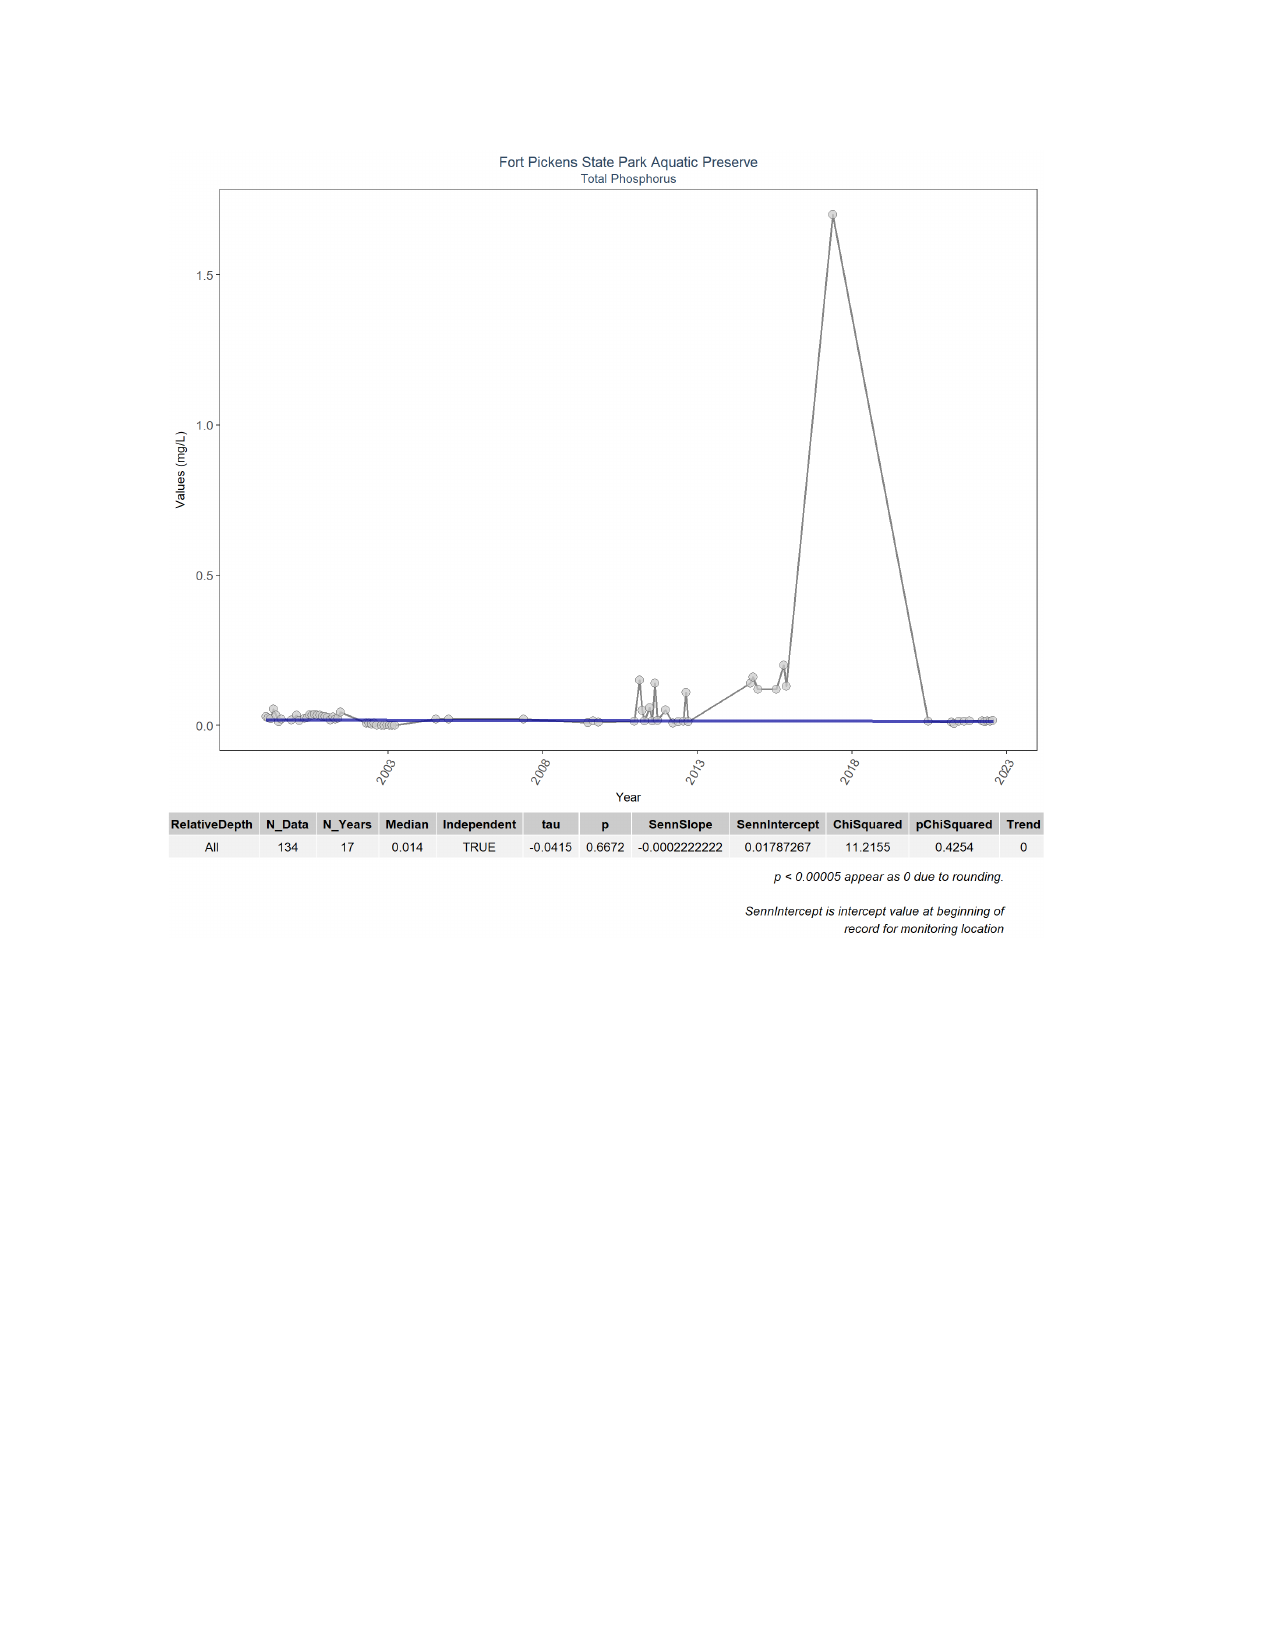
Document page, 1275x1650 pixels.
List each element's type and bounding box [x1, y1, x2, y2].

picture [168, 150, 1044, 938]
